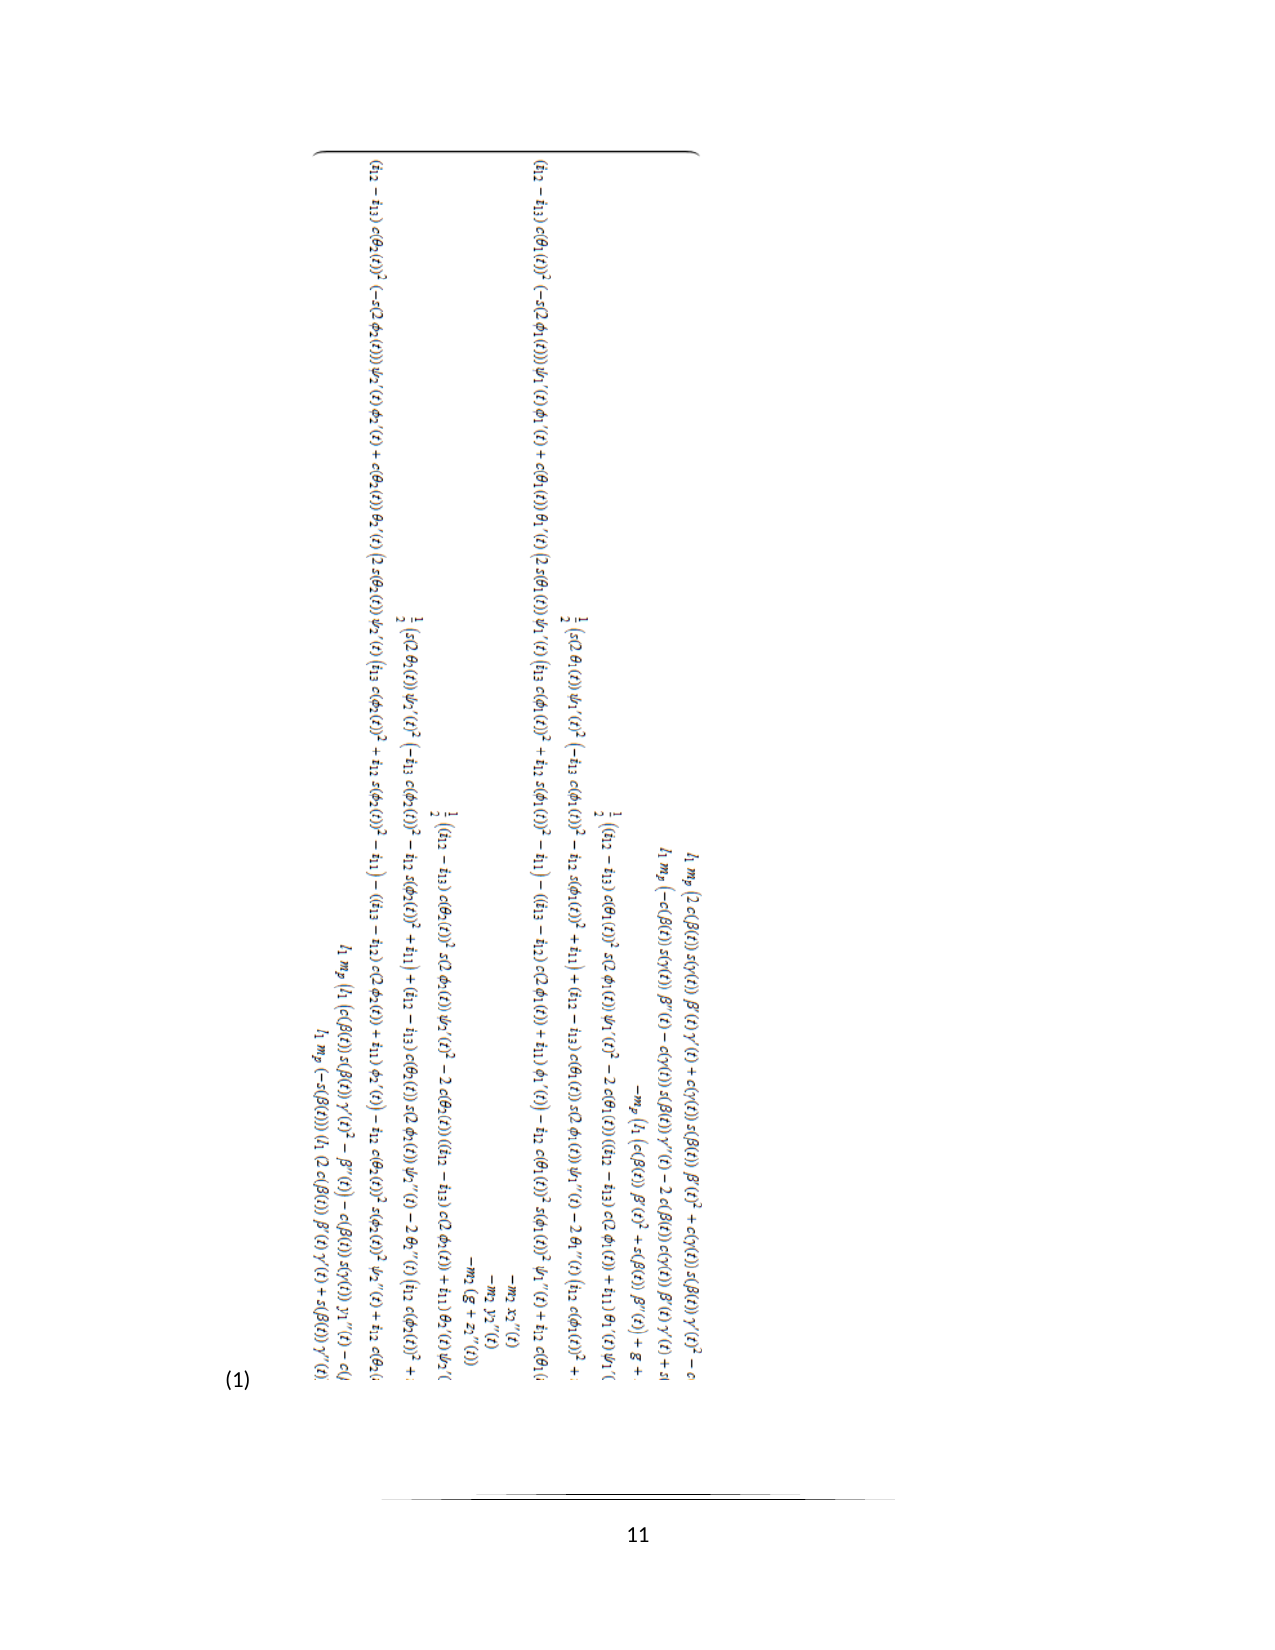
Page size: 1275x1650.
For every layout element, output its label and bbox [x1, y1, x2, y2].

picture [310, 152, 702, 1380]
